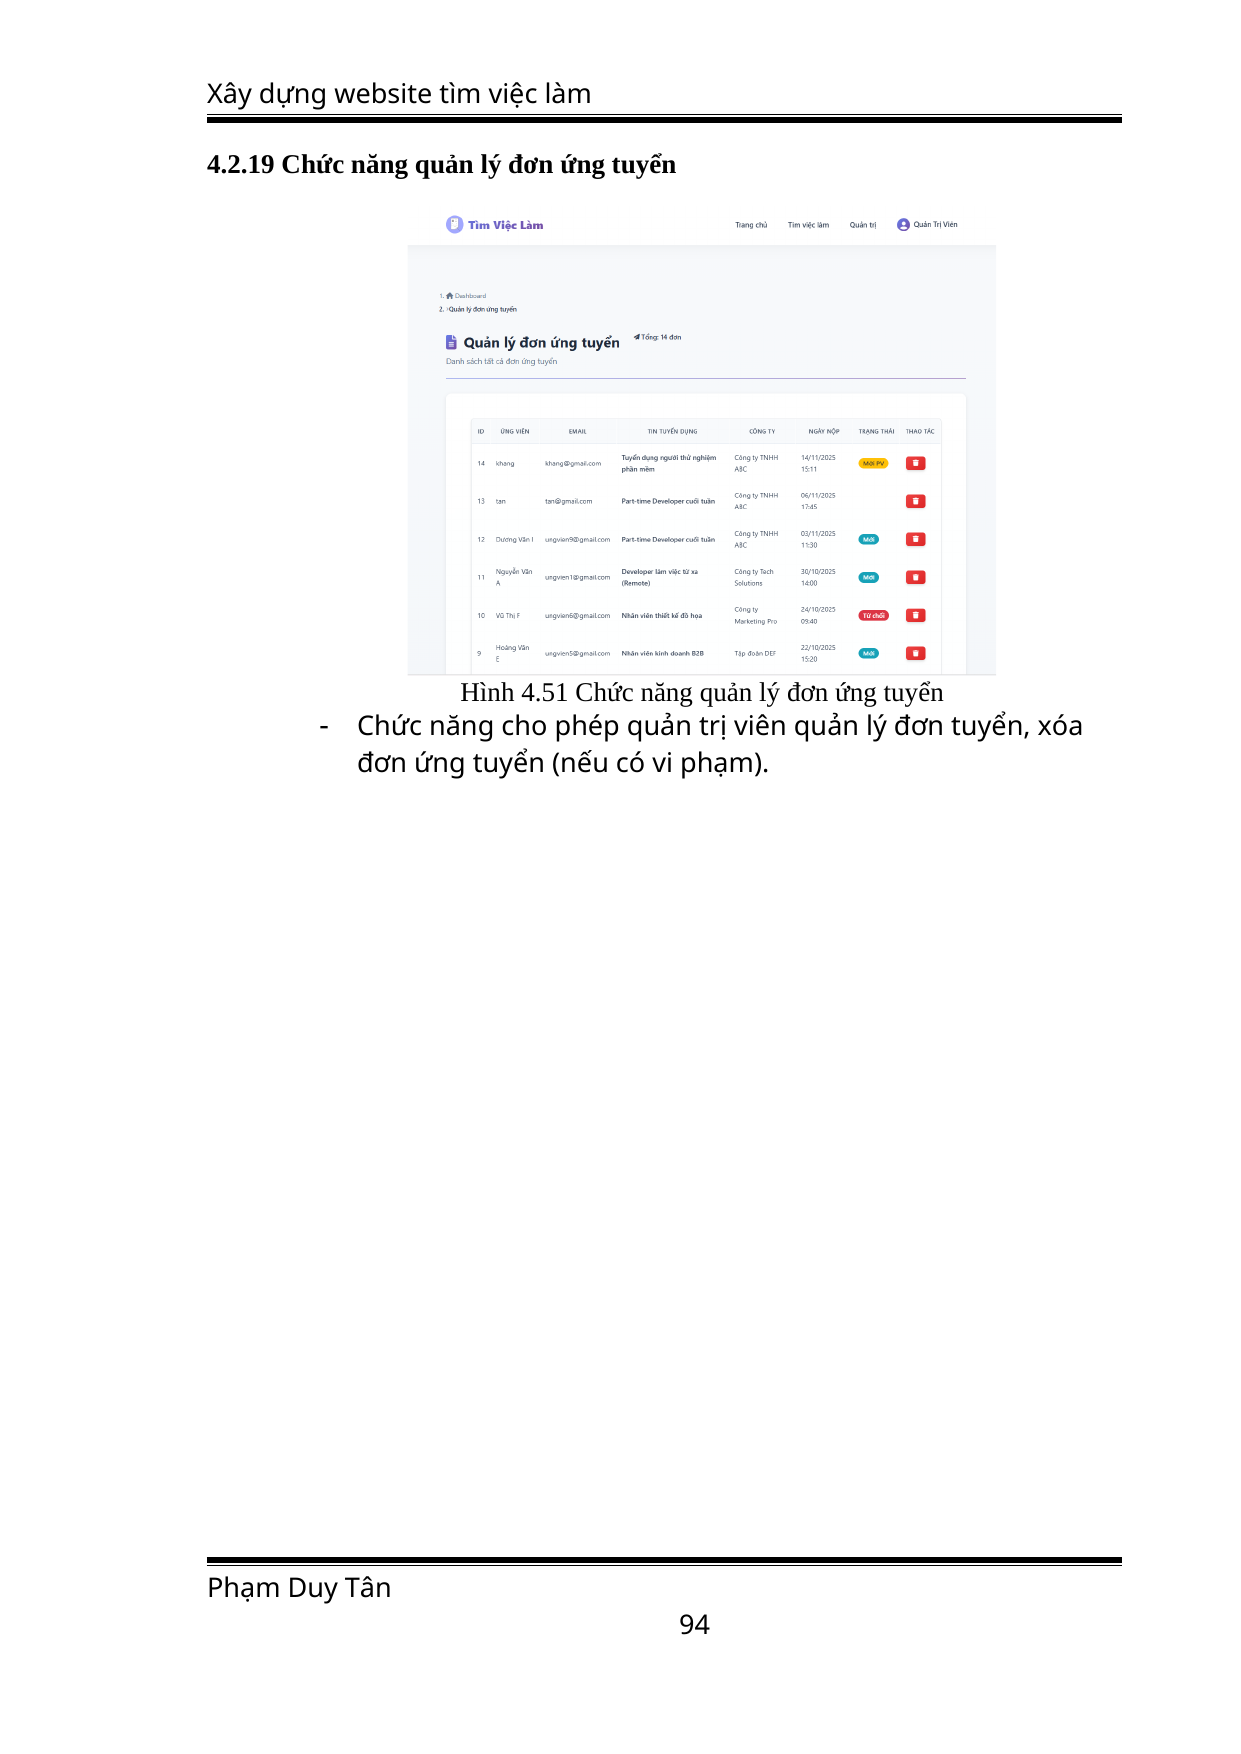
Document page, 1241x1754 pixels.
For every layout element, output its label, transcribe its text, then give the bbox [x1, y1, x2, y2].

picture [407, 206, 997, 676]
subtitle Chức năng quản lý đơn ứng tuyển [207, 148, 1122, 179]
list Chức năng cho phép quản trị viên quản lý đơn tuyển, xóa đơn ứng tuyển (nếu có vi phạm). [319, 707, 1122, 781]
